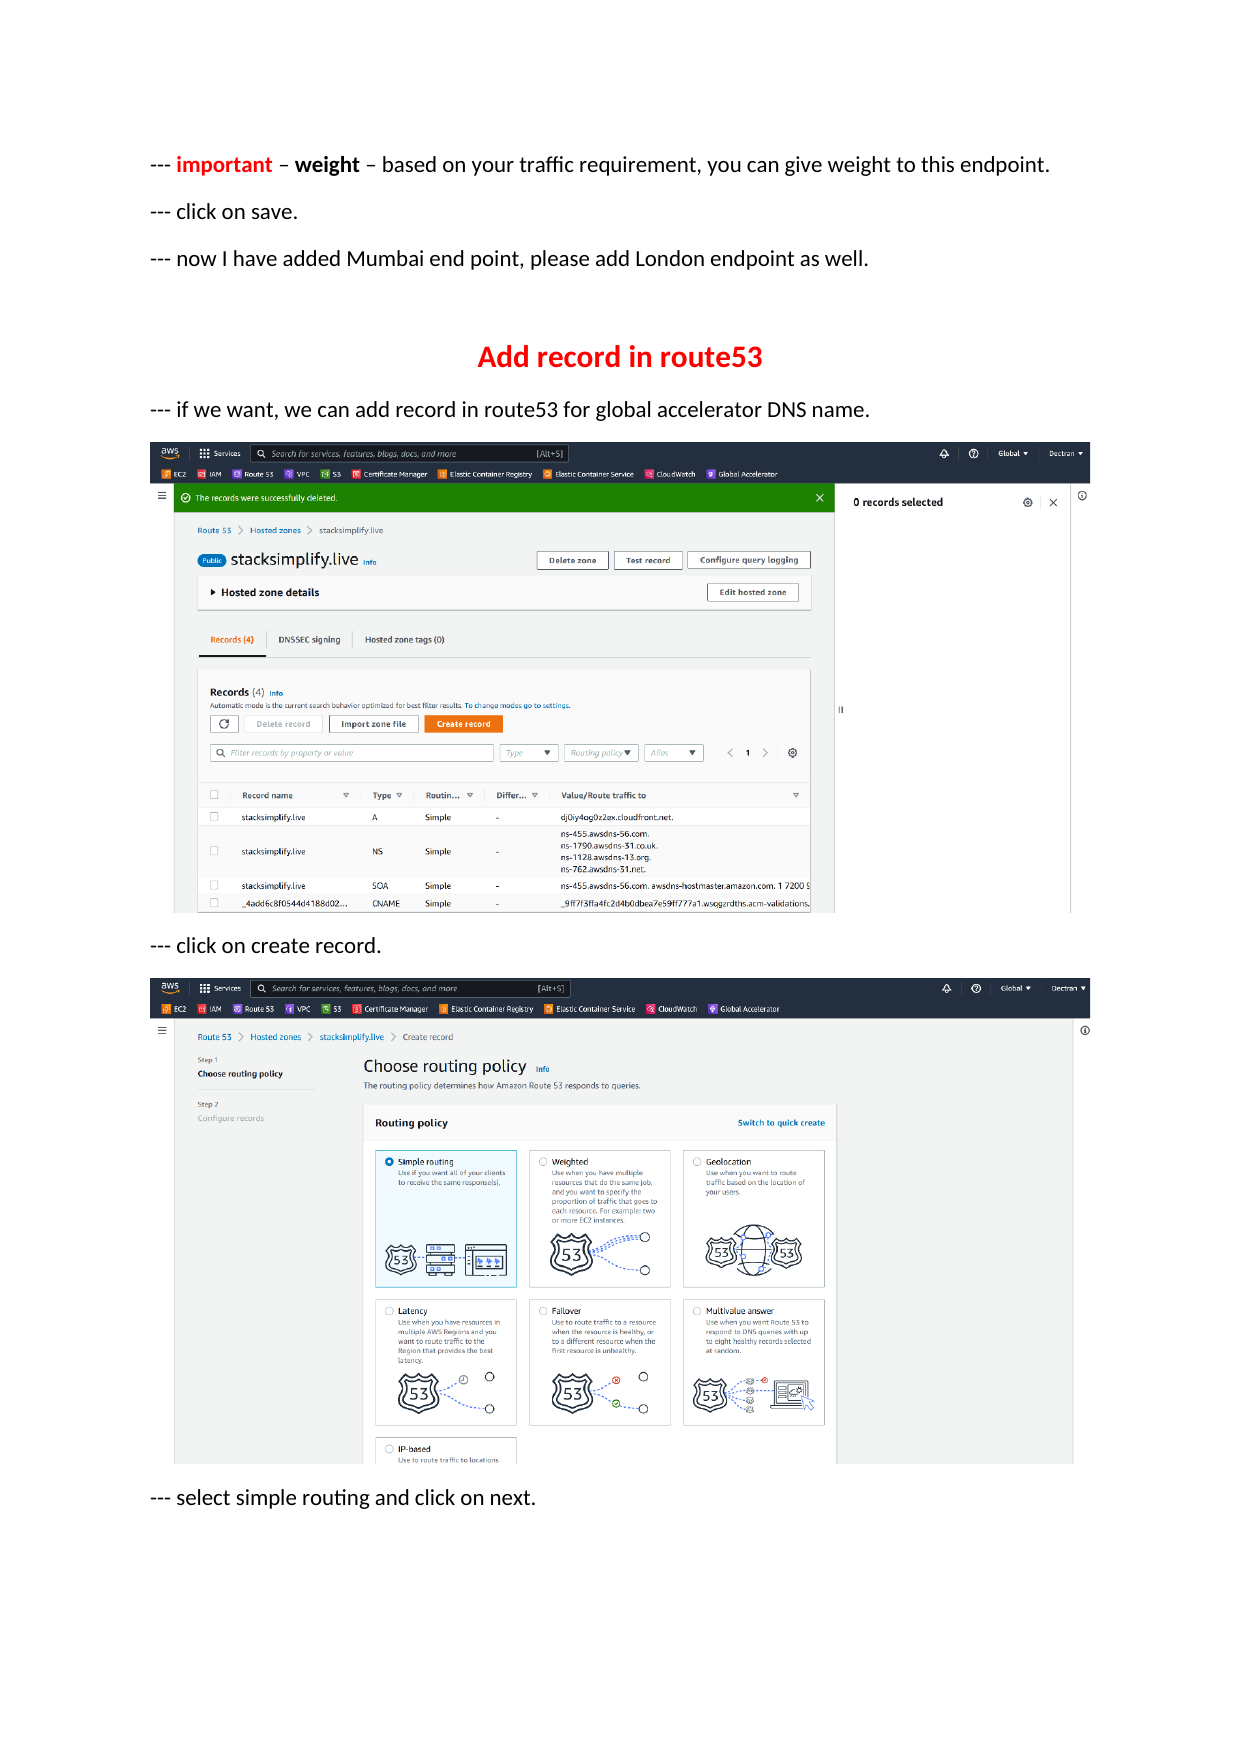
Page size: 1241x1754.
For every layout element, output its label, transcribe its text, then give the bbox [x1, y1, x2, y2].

text Add record in route53 [150, 337, 1090, 376]
text --- click on create record. [150, 931, 1090, 959]
picture [150, 978, 1091, 1464]
text --- if we want, we can add record in route53 for global accelerator DNS name. [150, 395, 1090, 423]
text --- now I have added Mumbai end point, please add London endpoint as well. [150, 244, 1090, 272]
picture [150, 442, 1091, 913]
text --- important – weight – based on your traffic requirement, you can give weight to this endpoint. [150, 150, 1090, 178]
text --- select simple routing and click on next. [150, 1483, 1090, 1511]
text --- click on save. [150, 197, 1090, 225]
